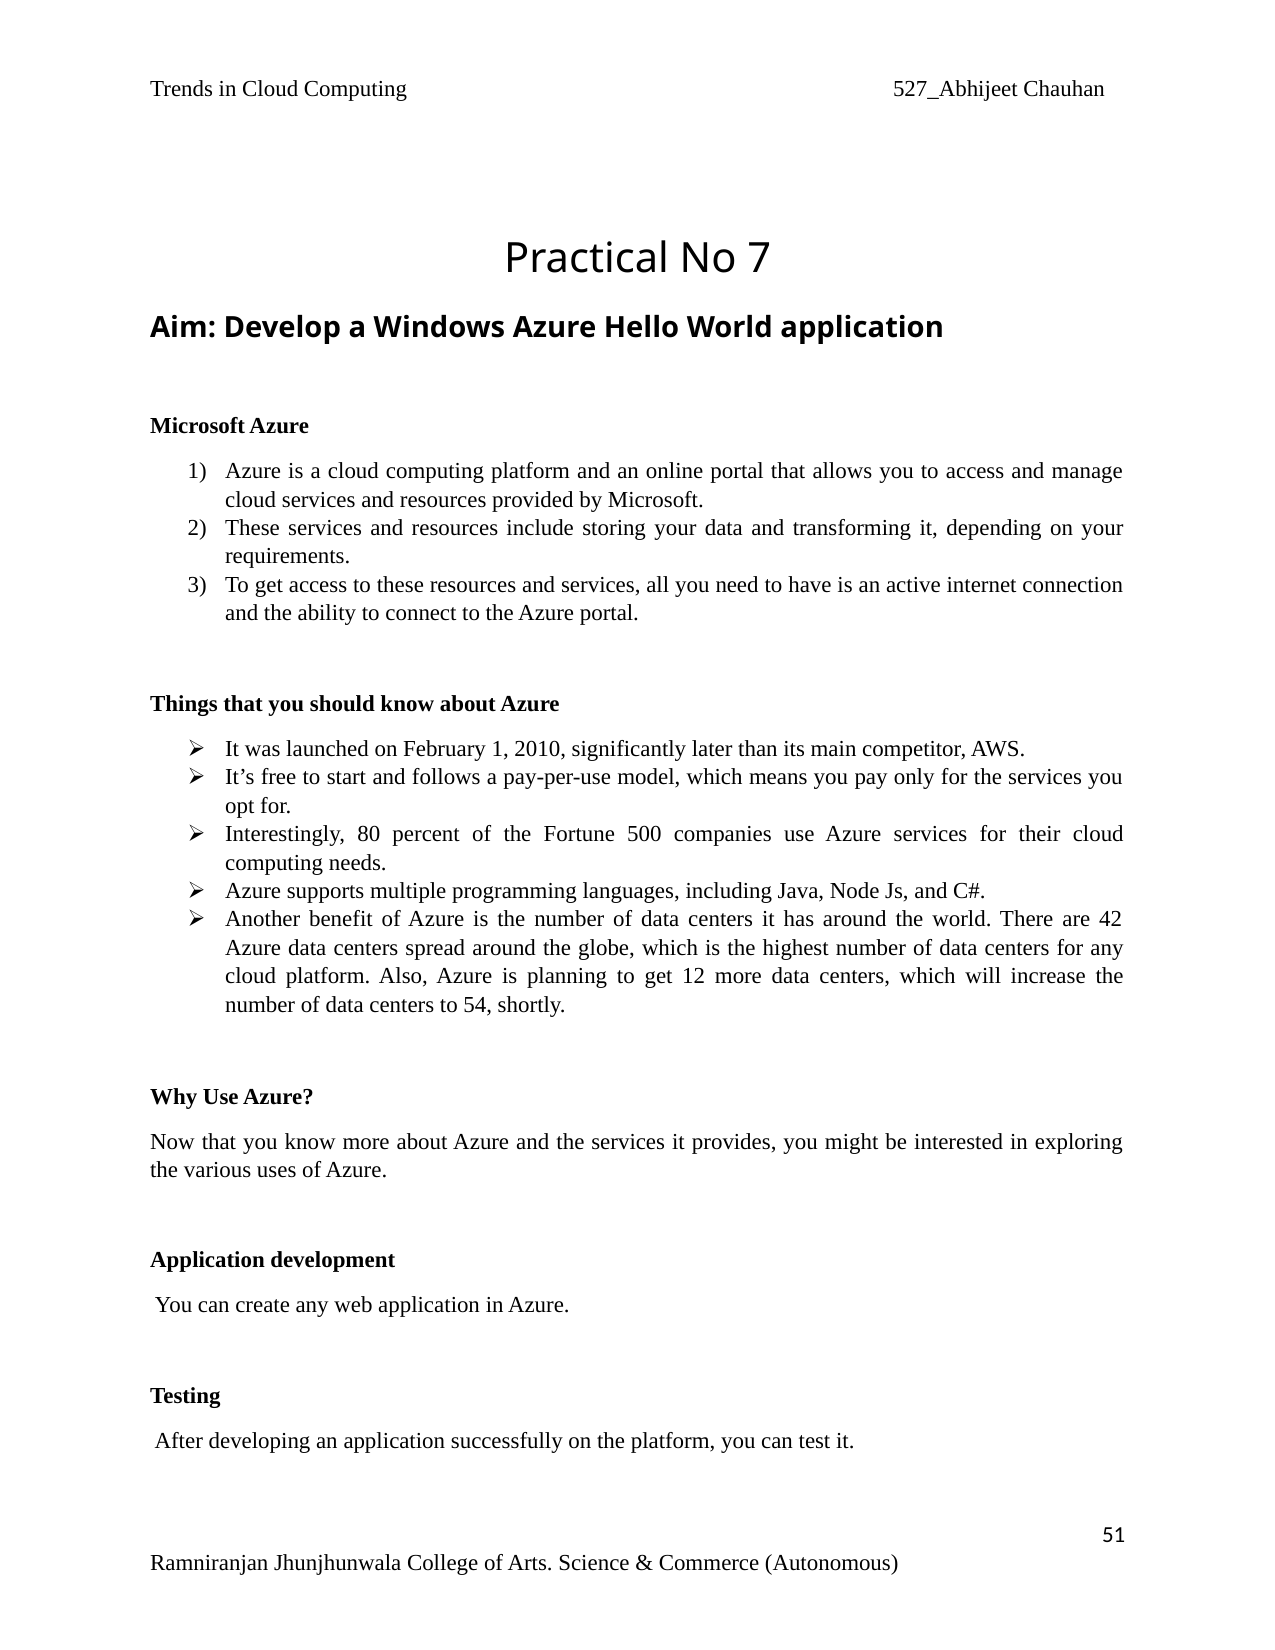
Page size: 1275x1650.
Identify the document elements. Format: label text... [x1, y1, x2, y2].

list Another benefit of Azure is the number of data centers it has around the world. There are 42 Azure data centers spread around the globe, which is the highest number of data centers for any cloud platform. Also, Azure is planning to get 12 more data centers, which will increase the number of data centers to 54, shortly. [187, 905, 1125, 1017]
list Azure is a cloud computing platform and an online portal that allows you to access and manage cloud services and resources provided by Microsoft. [187, 457, 1125, 512]
text Why Use Azure? [150, 1083, 1125, 1109]
list To get access to these resources and services, all you need to have is an active internet connection and the ability to connect to the Azure portal. [187, 571, 1125, 626]
text Now that you know more about Azure and the services it provides, you might be interested in exploring the various uses of Azure. [150, 1128, 1125, 1183]
text Application development [150, 1246, 1125, 1273]
list It’s free to start and follows a pay-per-use model, which means you pay only for the services you opt for. [187, 763, 1125, 818]
text Aim: Develop a Windows Azure Hello World application [150, 306, 1125, 346]
list It was launched on February 1, 2010, significantly later than its main competitor, AWS. [187, 735, 1125, 761]
list Azure supports multiple programming languages, including Java, Node Js, and C#. [187, 877, 1125, 903]
text Testing [150, 1382, 1125, 1408]
list Interestingly, 80 percent of the Fortune 500 companies use Azure services for their cloud computing needs. [187, 820, 1125, 875]
text Practical No 7 [150, 228, 1125, 285]
list These services and resources include storing your data and transforming it, depending on your requirements. [187, 514, 1125, 569]
text Microsoft Azure [150, 412, 1125, 438]
text After developing an application successfully on the platform, you can test it. [150, 1427, 1125, 1453]
text Things that you should know about Azure [150, 690, 1125, 716]
text You can create any web application in Azure. [150, 1292, 1125, 1318]
